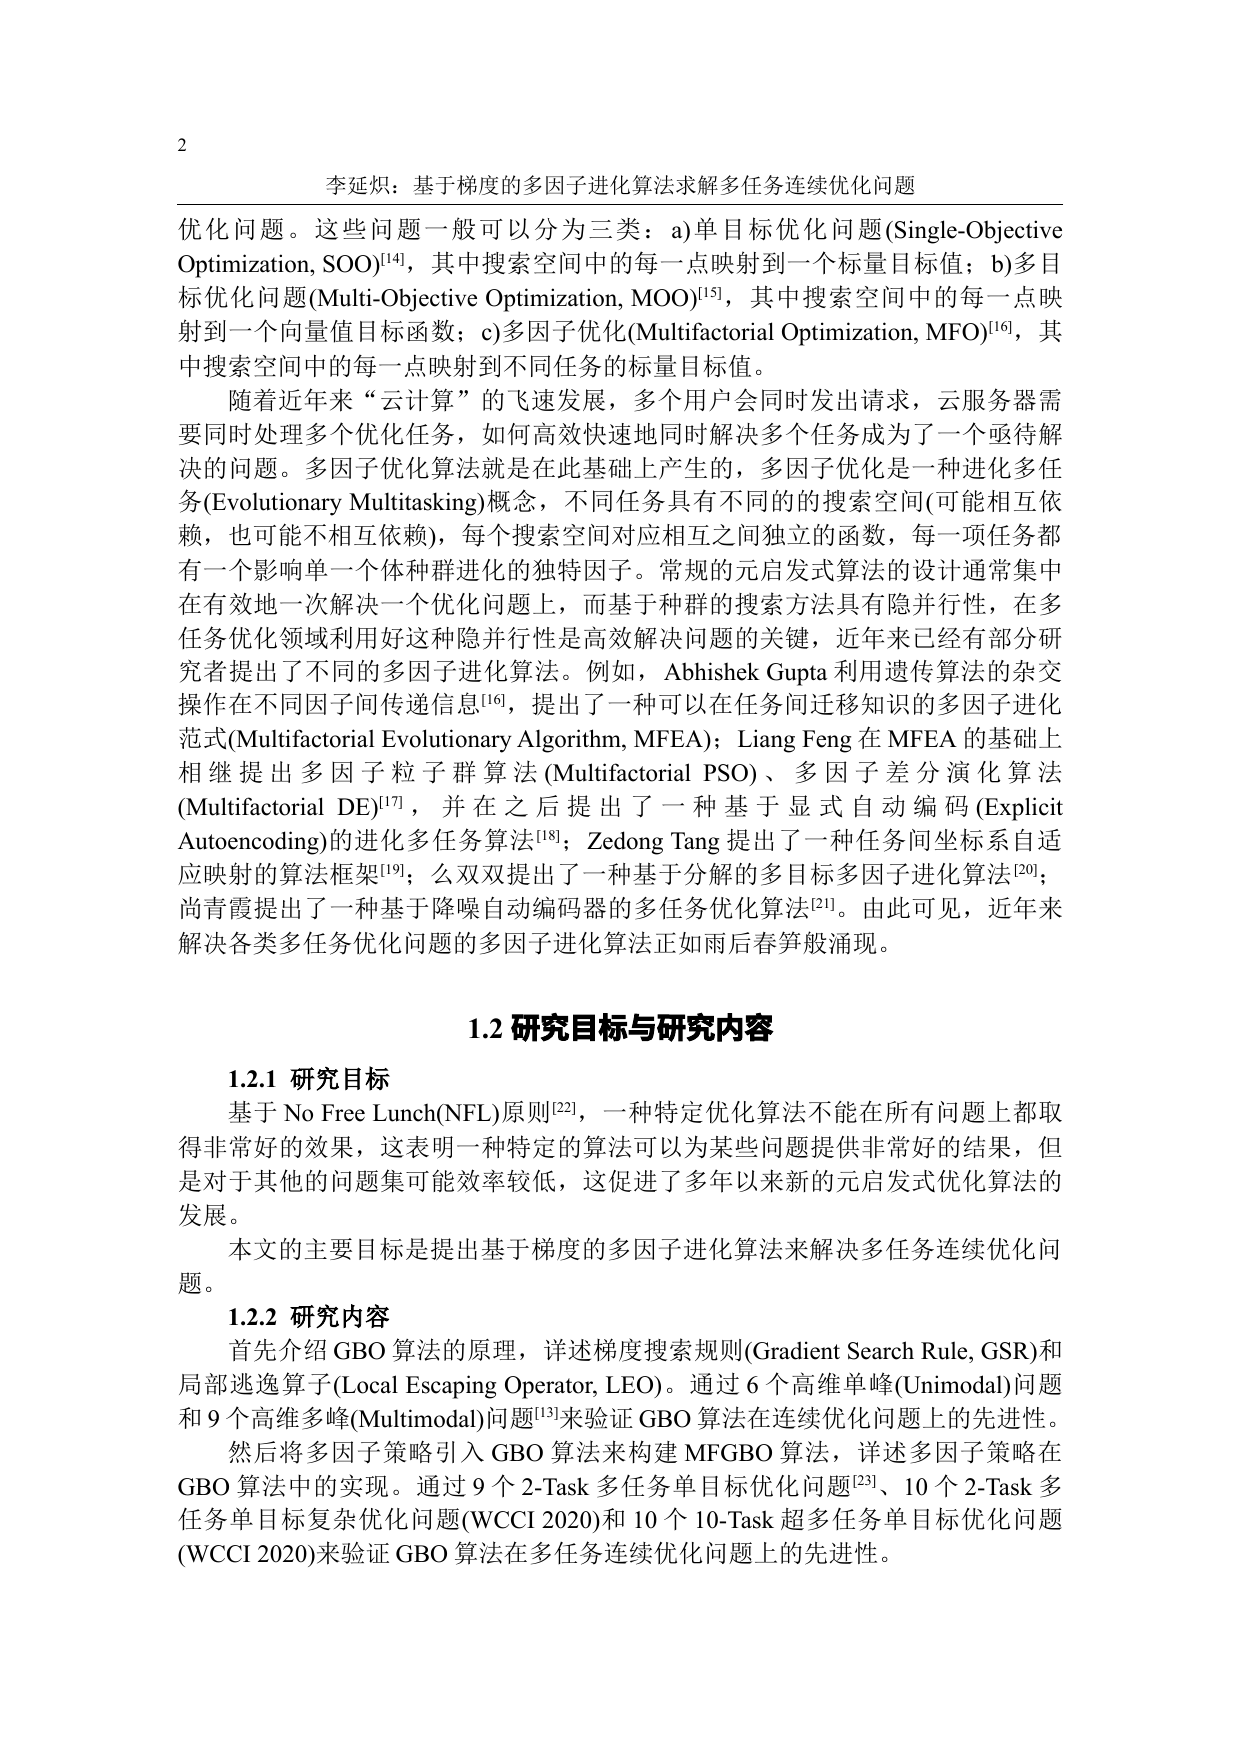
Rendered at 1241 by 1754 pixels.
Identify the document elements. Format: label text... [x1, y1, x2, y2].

subtitle 研究目标与研究内容 [177, 993, 1063, 1061]
text 然后将多因子策略引入GBO算法来构建MFGBO算法，详述多因子策略在GBO算法中的实现。通过9个2-Task多任务单目标优化问题[23]、10个2-Task多任务单目标复杂优化问题(WCCI 2020)和10个10-Task超多任务单目标优化问题(WCCI 2020)来验证GBO算法在多任务连续优化问题上的先进性。 [177, 1434, 1063, 1570]
subtitle 研究内容 [227, 1298, 1063, 1332]
text 随着近年来“云计算”的飞速发展，多个用户会同时发出请求，云服务器需要同时处理多个优化任务，如何高效快速地同时解决多个任务成为了一个亟待解决的问题。多因子优化算法就是在此基础上产生的，多因子优化是一种进化多任务(Evolutionary Multitasking)概念，不同任务具有不同的的搜索空间(可能相互依赖，也可能不相互依赖)，每个搜索空间对应相互之间独立的函数，每一项任务都有一个影响单一个体种群进化的独特因子。常规的元启发式算法的设计通常集中在有效地一次解决一个优化问题上，而基于种群的搜索方法具有隐并行性，在多任务优化领域利用好这种隐并行性是高效解决问题的关键，近年来已经有部分研究者提出了不同的多因子进化算法。例如，Abhishek Gupta利用遗传算法的杂交操作在不同因子间传递信息[16]，提出了一种可以在任务间迁移知识的多因子进化范式(Multifactorial Evolutionary Algorithm, MFEA)；Liang Feng在MFEA的基础上相继提出多因子粒子群算法(Multifactorial PSO)、多因子差分演化算法(Multifactorial DE)[17]，并在之后提出了一种基于显式自动编码(Explicit Autoencoding)的进化多任务算法[18]；Zedong Tang提出了一种任务间坐标系自适应映射的算法框架[19]；么双双提出了一种基于分解的多目标多因子进化算法[20]；尚青霞提出了一种基于降噪自动编码器的多任务优化算法[21]。由此可见，近年来解决各类多任务优化问题的多因子进化算法正如雨后春笋般涌现。 [177, 382, 1063, 959]
text 本文的主要目标是提出基于梯度的多因子进化算法来解决多任务连续优化问题。 [177, 1231, 1063, 1298]
text 基于No Free Lunch(NFL)原则[22]，一种特定优化算法不能在所有问题上都取得非常好的效果，这表明一种特定的算法可以为某些问题提供非常好的结果，但是对于其他的问题集可能效率较低，这促进了多年以来新的元启发式优化算法的发展。 [177, 1095, 1063, 1231]
text 首先介绍GBO算法的原理，详述梯度搜索规则(Gradient Search Rule, GSR)和局部逃逸算子(Local Escaping Operator, LEO)。通过6个高维单峰(Unimodal)问题和9个高维多峰(Multimodal)问题[13]来验证GBO算法在连续优化问题上的先进性。 [177, 1332, 1063, 1434]
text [177, 212, 1063, 382]
subtitle 研究目标 [227, 1061, 1063, 1095]
